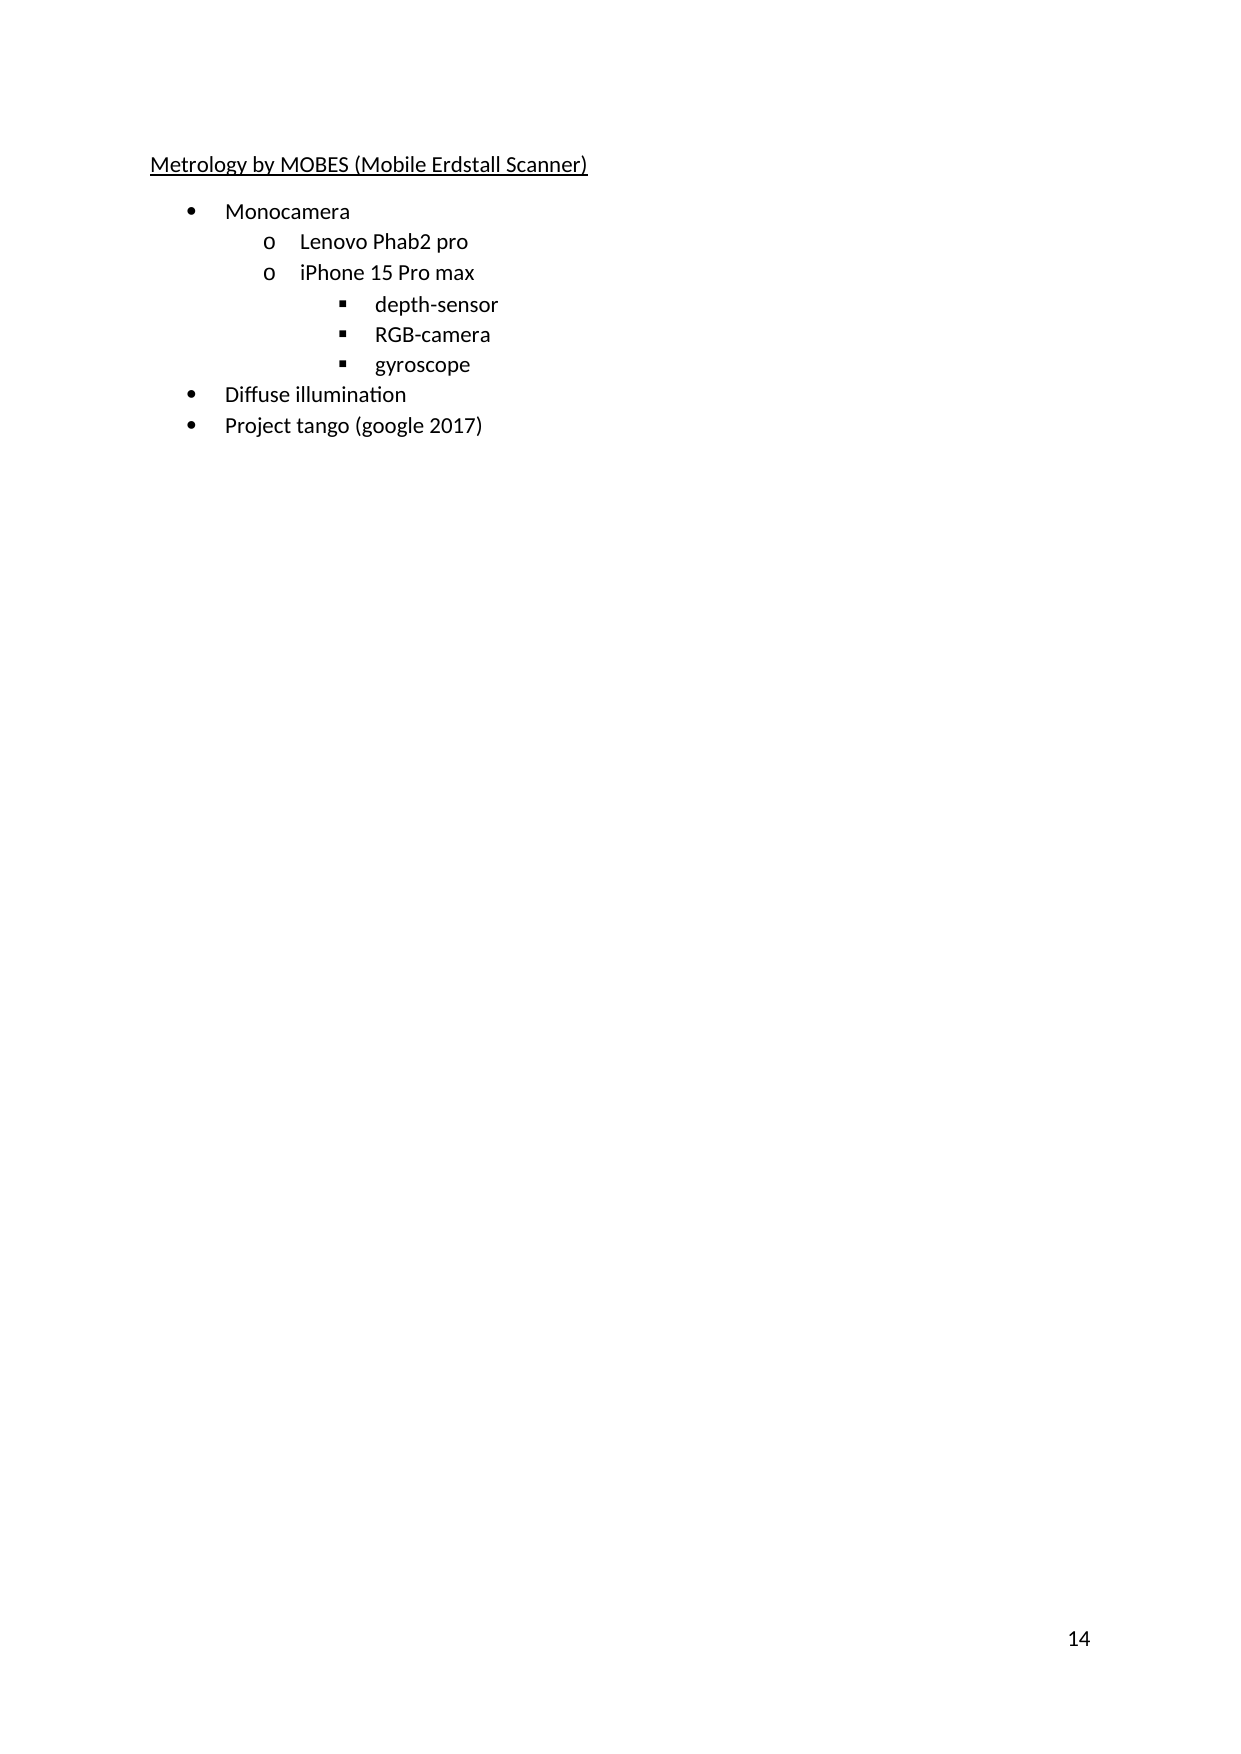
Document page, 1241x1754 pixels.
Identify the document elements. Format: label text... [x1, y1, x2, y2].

list RGB-camera [337, 320, 1090, 348]
list Lenovo Phab2 pro [262, 227, 1090, 256]
list iPhone 15 Pro max [262, 258, 1090, 288]
list Monocamera [187, 197, 1090, 225]
list Project tango (google 2017) [187, 411, 1090, 439]
list gyroscope [337, 350, 1090, 378]
list Diffuse illumination [187, 381, 1090, 409]
text Metrology by MOBES (Mobile Erdstall Scanner) [150, 150, 1090, 178]
list depth-sensor [337, 290, 1090, 318]
